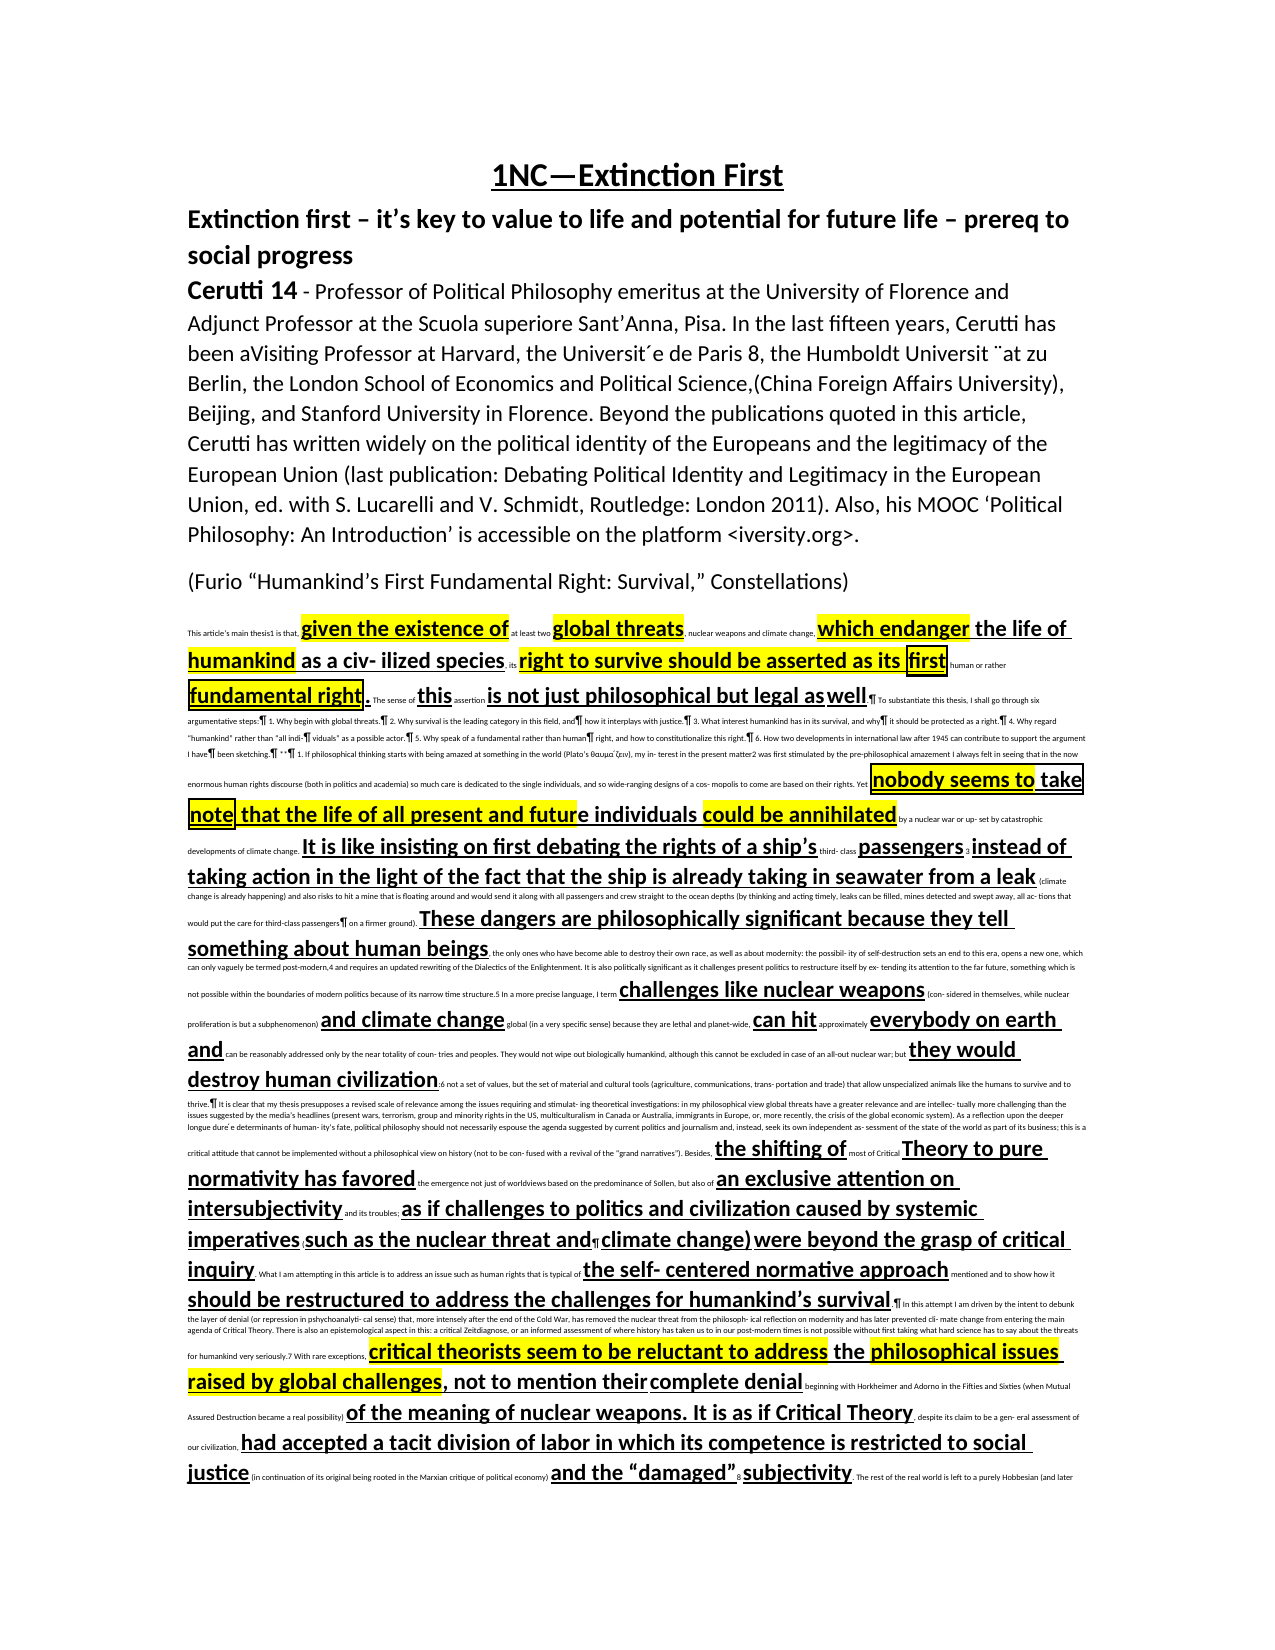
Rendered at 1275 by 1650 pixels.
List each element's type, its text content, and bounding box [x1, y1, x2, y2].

text Cerutti 14 - Professor of Political Philosophy emeritus at the University of Florence and Adjunct Professor at the Scuola superiore Sant’Anna, Pisa. In the last fifteen years, Cerutti has been aVisiting Professor at Harvard, the Universit´e de Paris 8, the Humboldt Universit ¨at zu Berlin, the London School of Economics and Political Science,(China Foreign Affairs University), Beijing, and Stanford University in Florence. Beyond the publications quoted in this article, Cerutti has written widely on the political identity of the Europeans and the legitimacy of the European Union (last publication: Debating Political Identity and Legitimacy in the European Union, ed. with S. Lucarelli and V. Schmidt, Routledge: London 2011). Also, his MOOC ‘Political Philosophy: An Introduction’ is accessible on the platform <iversity.org>. [187, 273, 1087, 548]
subtitle 1NC—Extinction First [187, 154, 1087, 195]
subtitle Extinction first – it’s key to value to life and potential for future life – prereq to social progress [187, 202, 1087, 271]
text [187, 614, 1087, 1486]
text (Furio “Humankind’s First Fundamental Right: Survival,” Constellations) [187, 567, 1087, 595]
